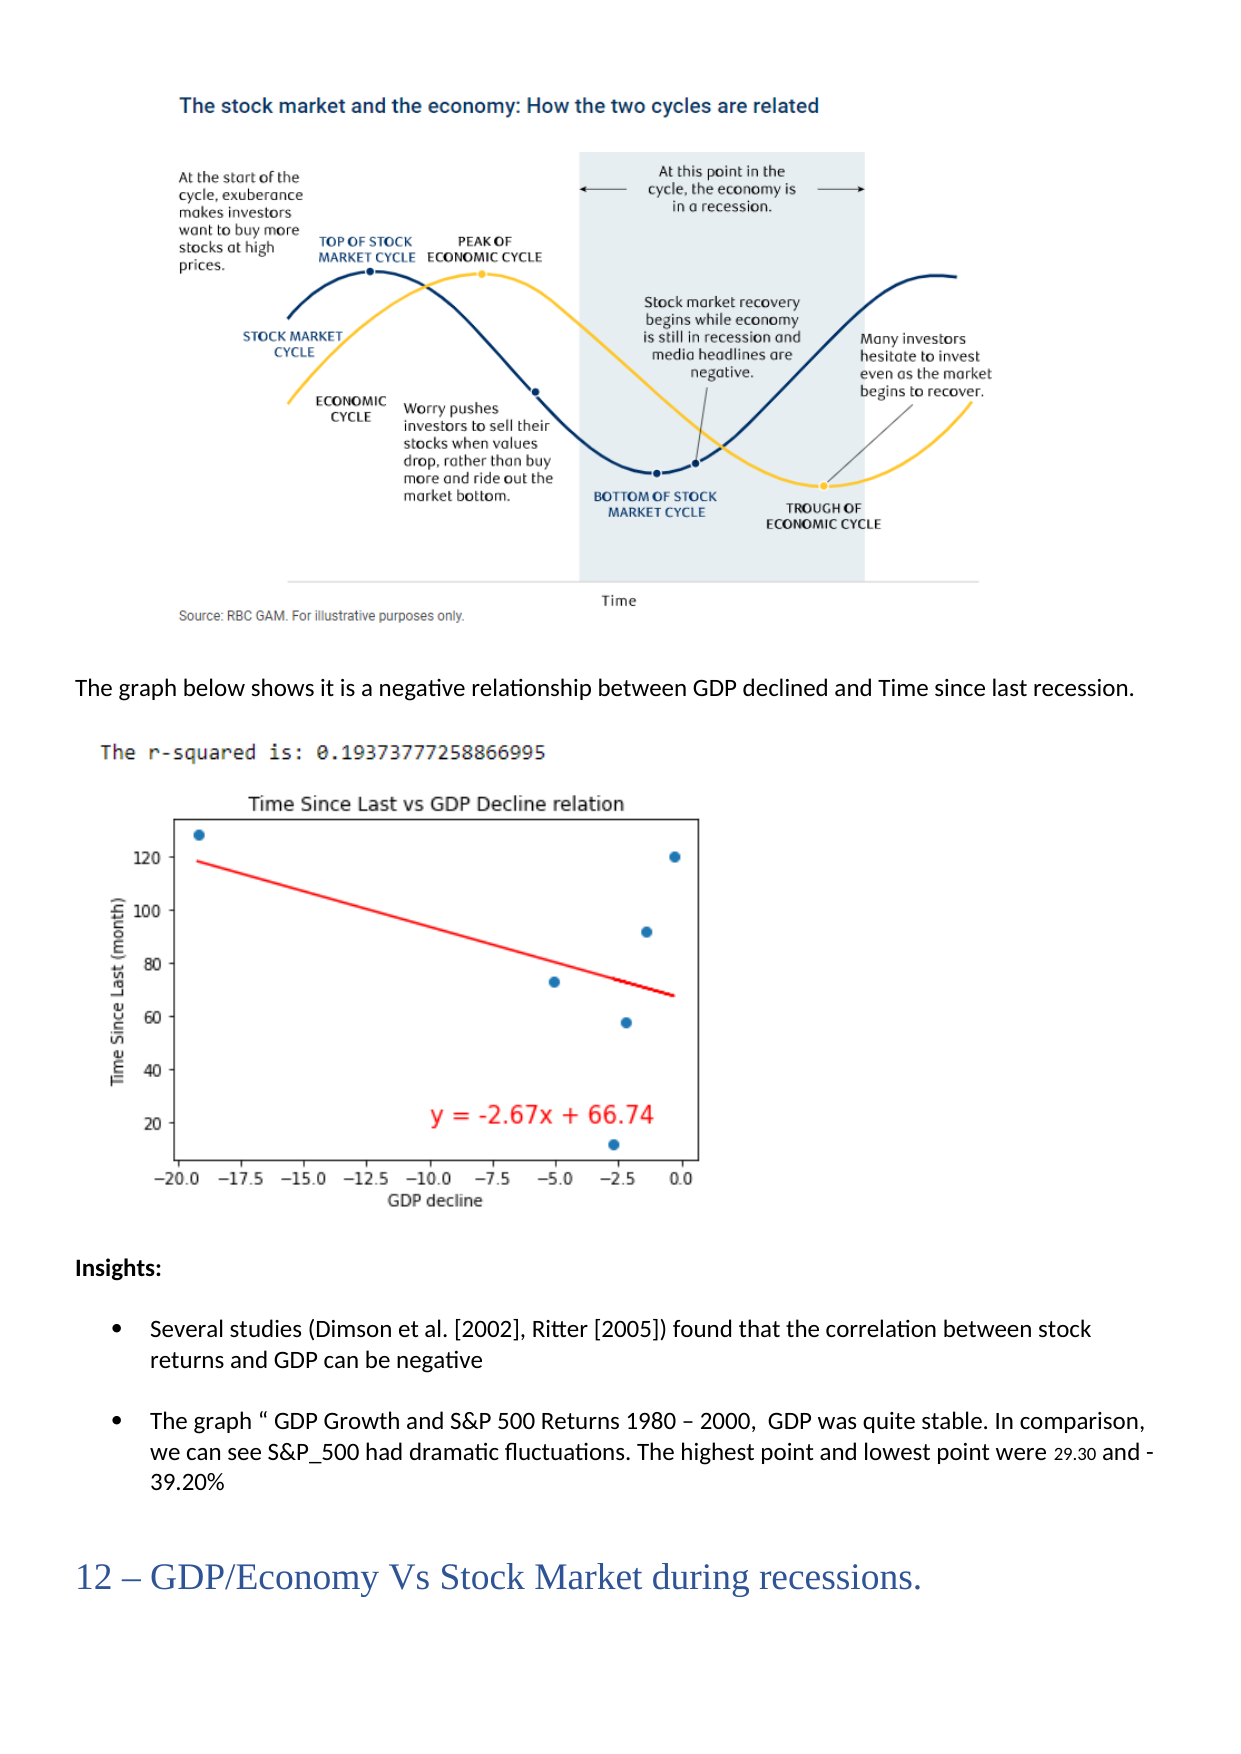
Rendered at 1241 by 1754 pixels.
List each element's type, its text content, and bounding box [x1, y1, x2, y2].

list The graph “ GDP Growth and S&P 500 Returns 1980 – 2000, GDP was quite stable. In comparison, we can see S&P_500 had dramatic fluctuations. The highest point and lowest point were 29.30 and -39.20% [112, 1405, 1165, 1497]
picture [75, 733, 798, 1224]
text The graph below shows it is a negative relationship between GDP declined and Time since last recession. [75, 672, 1165, 703]
text Insights: [75, 1253, 1165, 1283]
picture [150, 75, 1091, 644]
text 12 – GDP/Economy Vs Stock Market during recessions. [75, 1554, 1165, 1597]
list Several studies (Dimson et al. [2002], Ritter [2005]) found that the correlation between stock returns and GDP can be negative [112, 1314, 1165, 1375]
